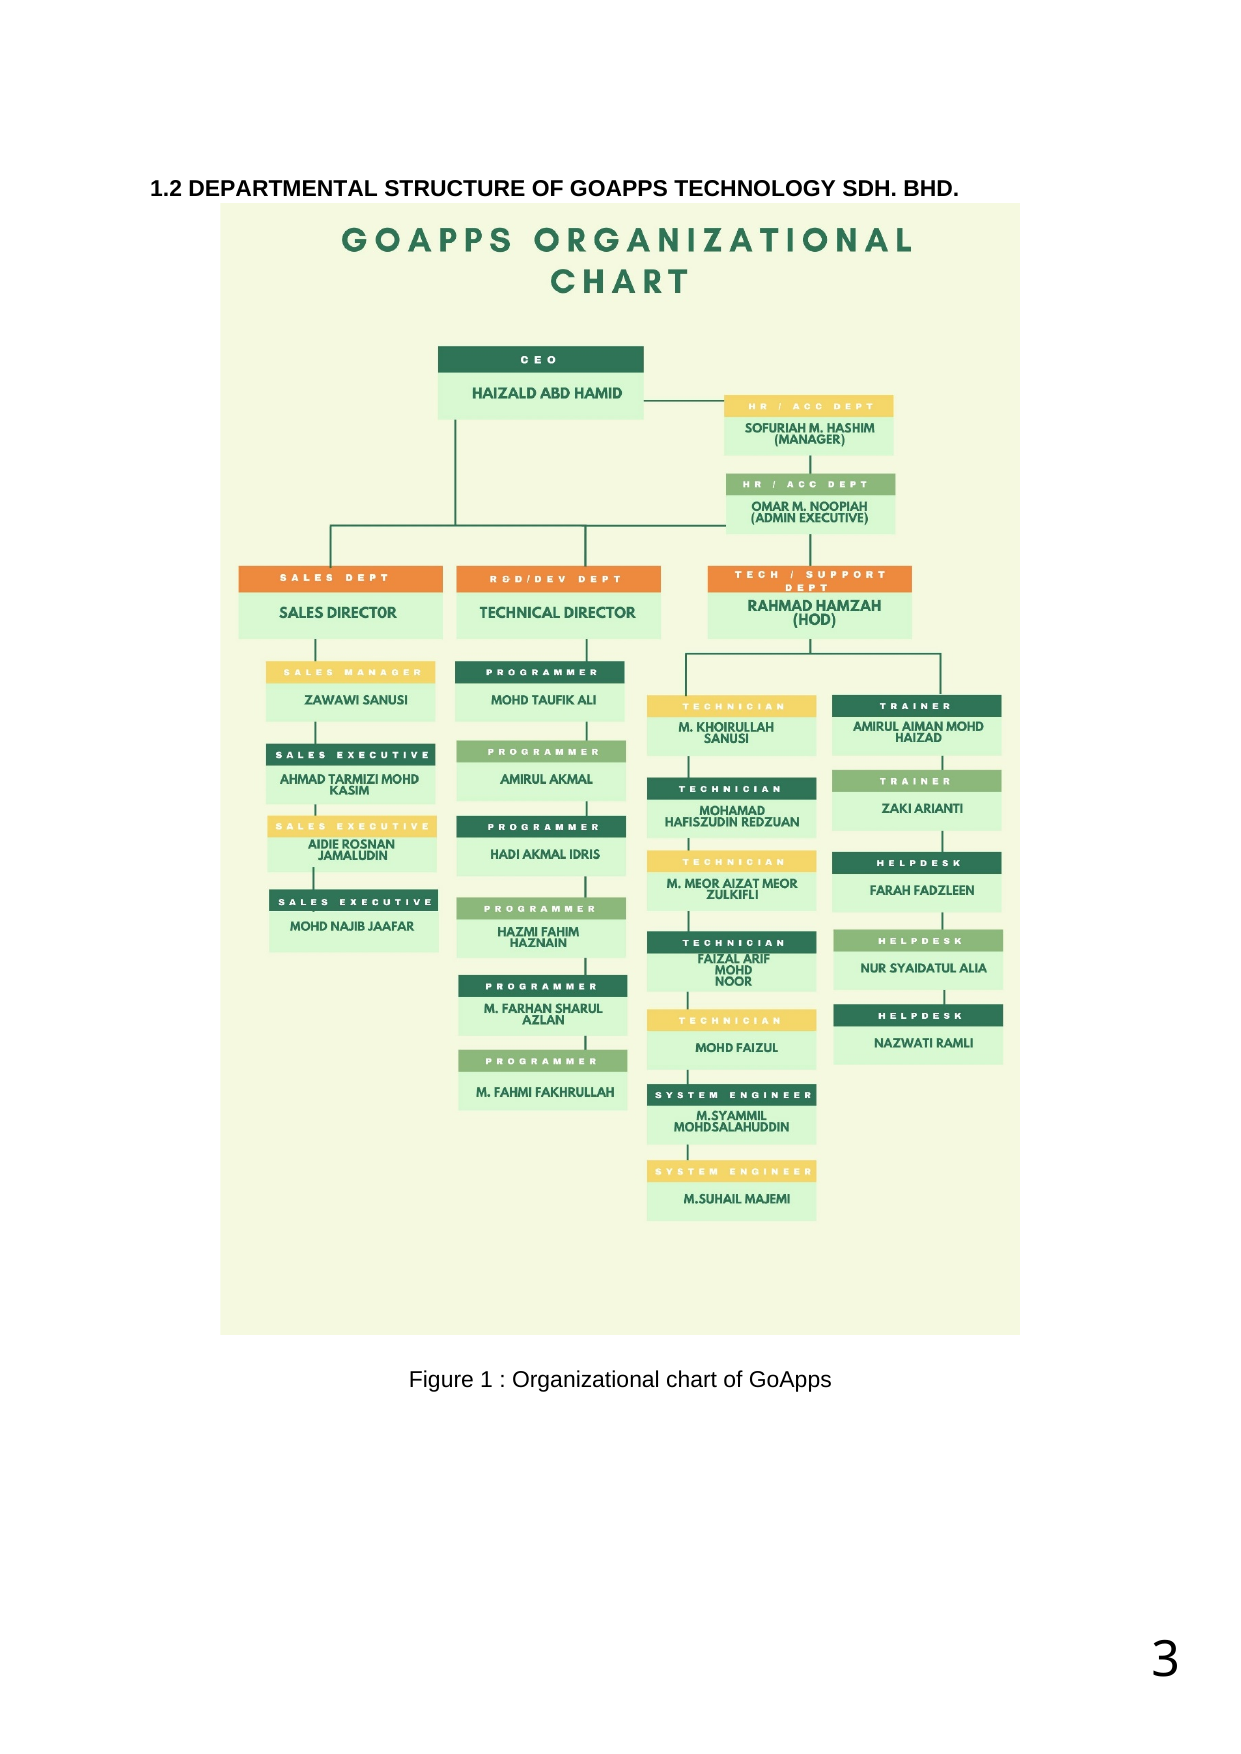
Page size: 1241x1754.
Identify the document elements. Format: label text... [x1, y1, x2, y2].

text Figure 1 : Organizational chart of GoApps [150, 1366, 1090, 1392]
subtitle 1.2 DEPARTMENTAL STRUCTURE OF GOAPPS TECHNOLOGY SDH. BHD. [150, 175, 1090, 201]
picture [220, 203, 1020, 1335]
